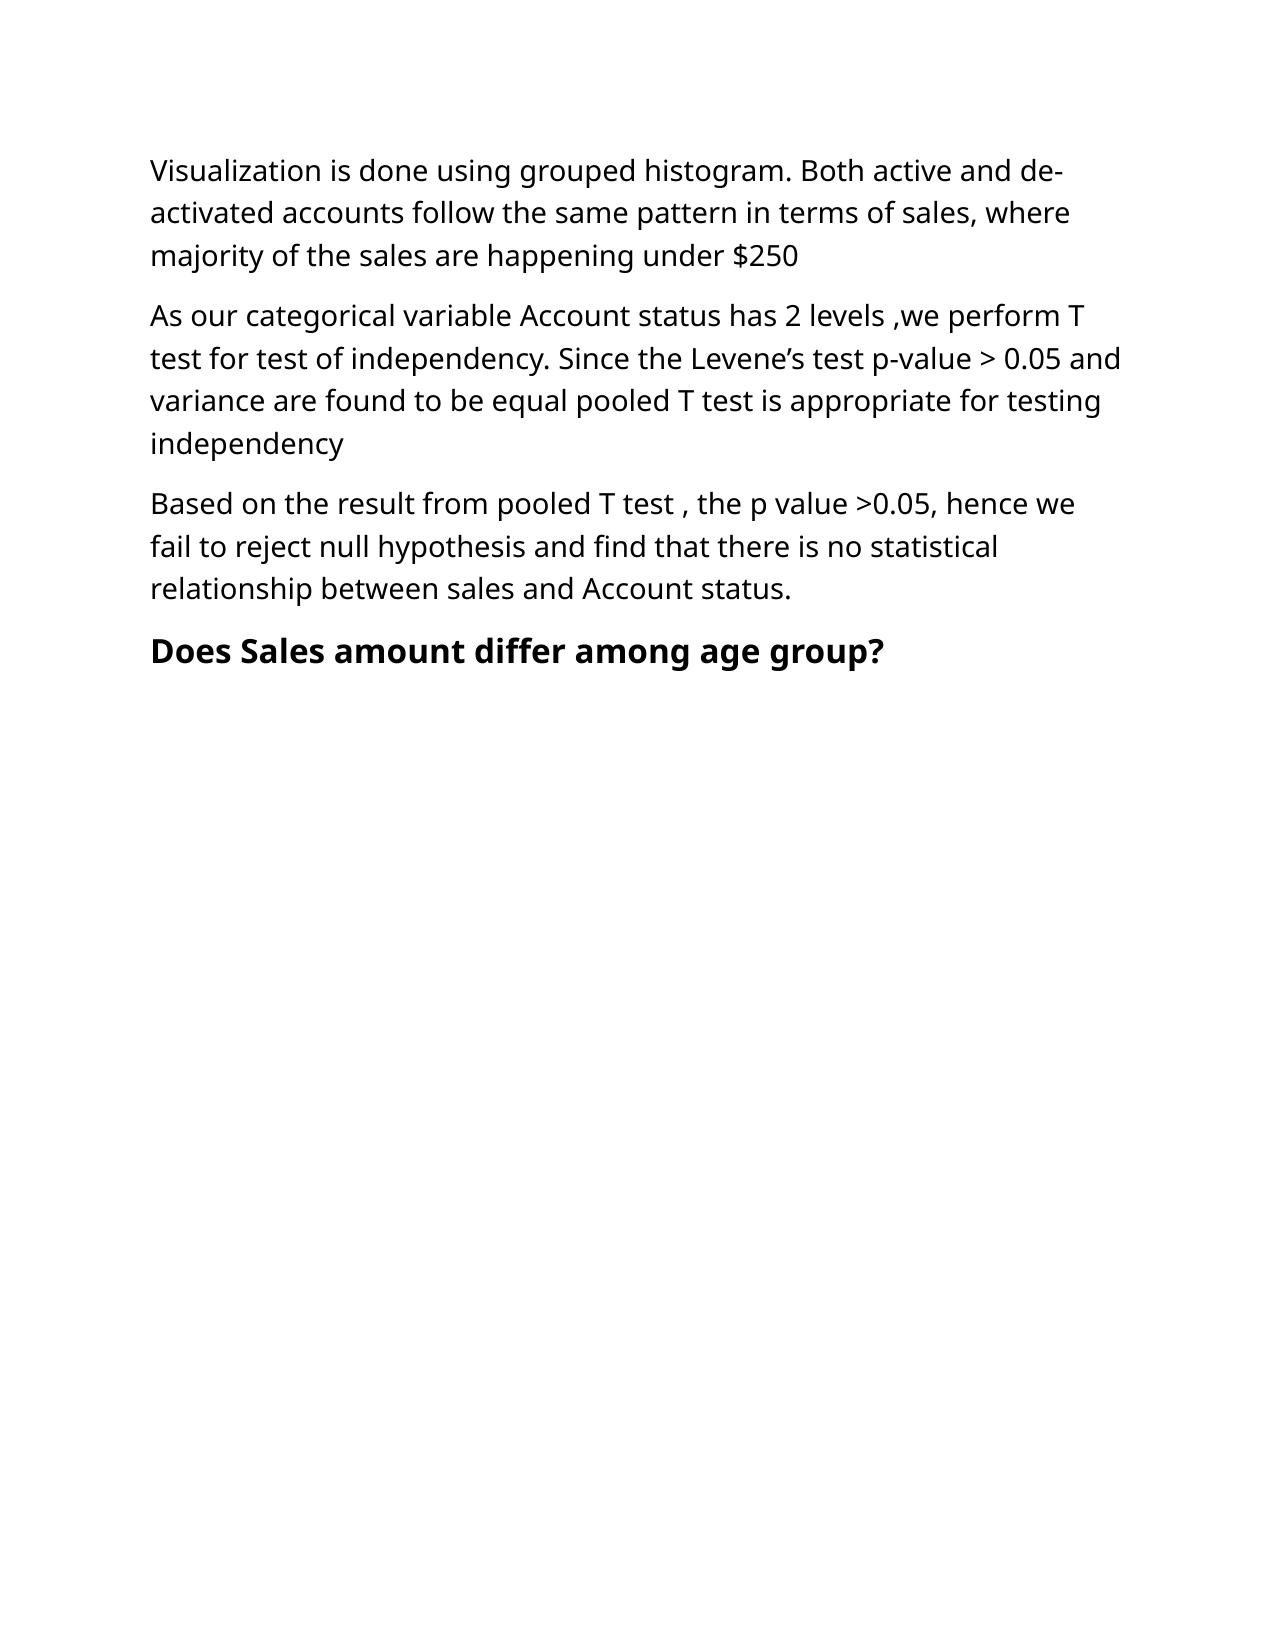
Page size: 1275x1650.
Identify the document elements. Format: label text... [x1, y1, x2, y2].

text As our categorical variable Account status has 2 levels ,we perform T test for test of independency. Since the Levene’s test p-value > 0.05 and variance are found to be equal pooled T test is appropriate for testing independency [150, 295, 1125, 463]
text Visualization is done using grouped histogram. Both active and de-activated accounts follow the same pattern in terms of sales, where majority of the sales are happening under $250 [150, 150, 1125, 275]
text Does Sales amount differ among age group? [150, 628, 1125, 673]
text Based on the result from pooled T test , the p value >0.05, hence we fail to reject null hypothesis and find that there is no statistical relationship between sales and Account status. [150, 483, 1125, 608]
